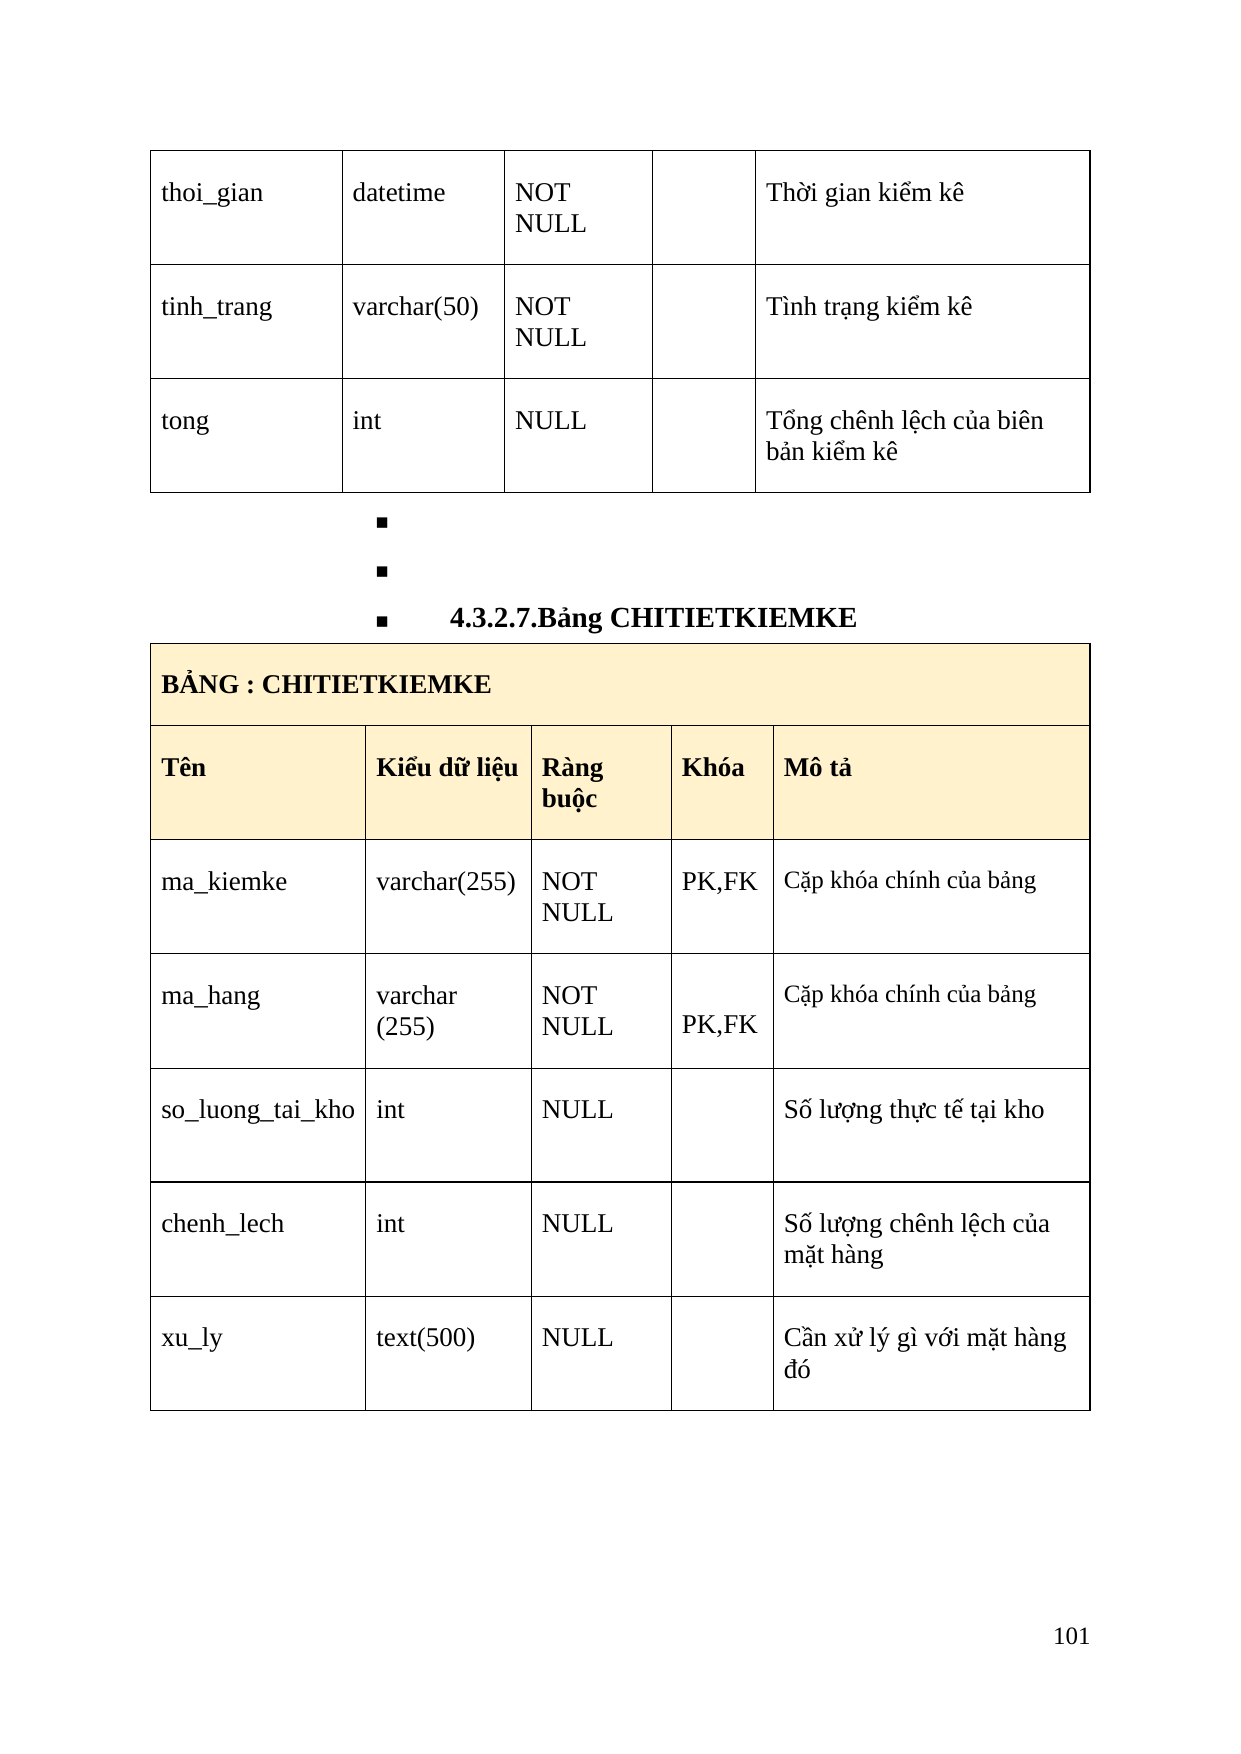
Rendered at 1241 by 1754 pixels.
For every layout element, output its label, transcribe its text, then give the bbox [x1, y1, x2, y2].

table_cell int [366, 1183, 531, 1296]
table_cell so_luong_tai_kho [151, 1069, 365, 1181]
table_cell tinh_trang [151, 265, 342, 378]
table_cell xu_ly [151, 1297, 365, 1409]
table_cell varchar(50) [343, 265, 504, 378]
table_cell thoi_gian [151, 151, 342, 264]
table_cell datetime [343, 151, 504, 264]
table_cell varchar(255) [366, 840, 531, 953]
table_cell Tên [151, 726, 365, 839]
table_cell NOT NULL [505, 265, 652, 378]
table_cell PK,FK [672, 954, 773, 1067]
table_cell Khóa [672, 726, 773, 839]
table_cell varchar (255) [366, 954, 531, 1067]
table_cell tong [151, 379, 342, 492]
table_cell NOT NULL [532, 954, 671, 1067]
table_cell NULL [532, 1069, 671, 1181]
table_cell int [343, 379, 504, 492]
table_cell NULL [532, 1297, 671, 1409]
table_cell [653, 265, 755, 378]
subtitle 4.3.2.7.Bảng CHITIETKIEMKE [262, 596, 1090, 639]
table_cell Mô tả [774, 726, 1089, 839]
table_cell [672, 1297, 773, 1409]
table_cell Tổng chênh lệch của biên bản kiểm kê [756, 379, 1089, 492]
table_cell NULL [505, 379, 652, 492]
table_cell Tình trạng kiểm kê [756, 265, 1089, 378]
table_cell Số lượng thực tế tại kho [774, 1069, 1089, 1181]
table_cell ma_hang [151, 954, 365, 1067]
table_cell [672, 1069, 773, 1181]
table_cell Thời gian kiểm kê [756, 151, 1089, 264]
table_cell Số lượng chênh lệch của mặt hàng [774, 1183, 1089, 1296]
table_cell NOT NULL [505, 151, 652, 264]
table_cell text(500) [366, 1297, 531, 1409]
table_header BẢNG : CHITIETKIEMKE [151, 644, 1089, 725]
table_cell int [366, 1069, 531, 1181]
table_cell Cặp khóa chính của bảng [774, 954, 1089, 1067]
table_cell [653, 379, 755, 492]
table_cell NOT NULL [532, 840, 671, 953]
table_cell Kiểu dữ liệu [366, 726, 531, 839]
table_cell ma_kiemke [151, 840, 365, 953]
table_cell Cần xử lý gì với mặt hàng đó [774, 1297, 1089, 1409]
table_cell Cặp khóa chính của bảng [774, 840, 1089, 953]
table_cell [672, 1183, 773, 1296]
table_cell Ràng buộc [532, 726, 671, 839]
table_cell PK,FK [672, 840, 773, 953]
table_cell chenh_lech [151, 1183, 365, 1296]
table_cell [653, 151, 755, 264]
table_cell NULL [532, 1183, 671, 1296]
